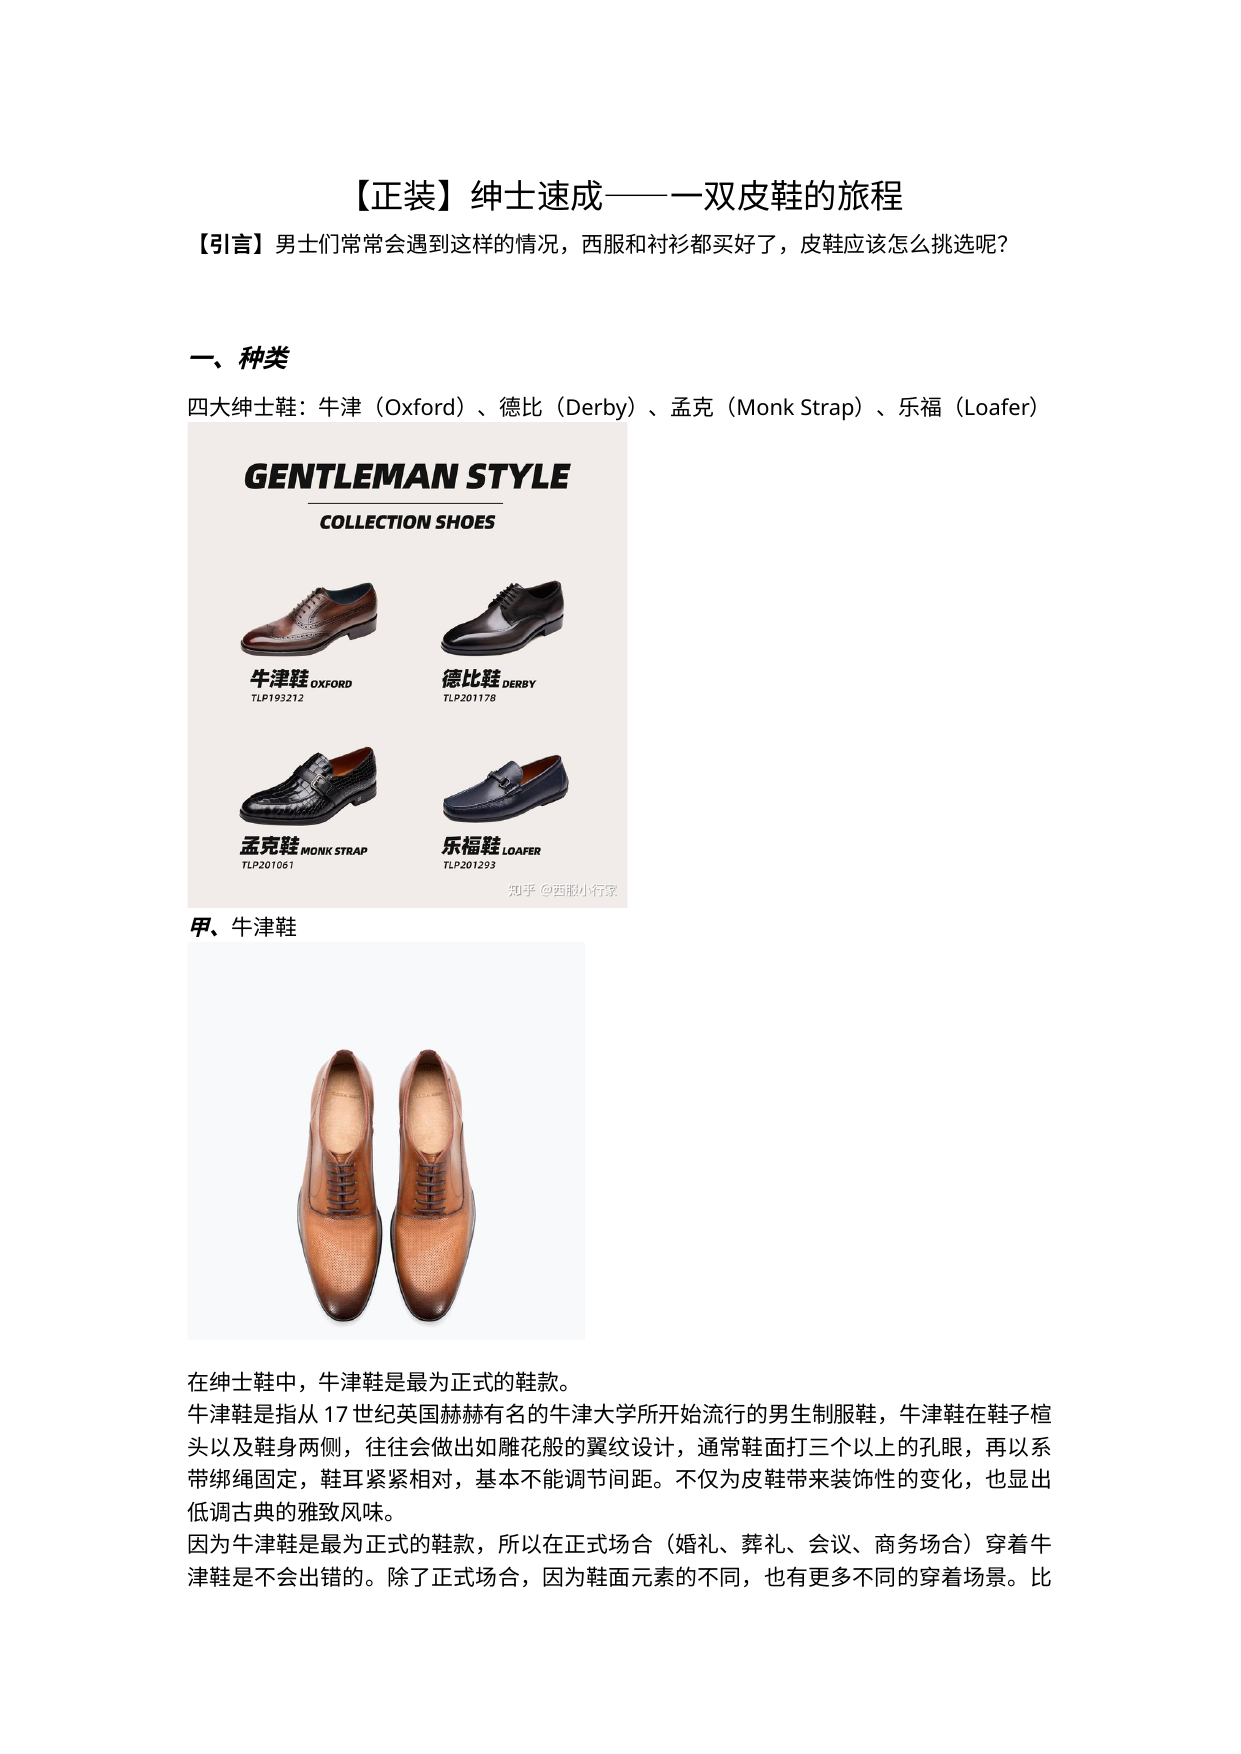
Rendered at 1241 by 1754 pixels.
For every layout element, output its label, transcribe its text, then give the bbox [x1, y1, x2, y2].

text 甲、牛津鞋 [187, 909, 1053, 942]
text 在绅士鞋中，牛津鞋是最为正式的鞋款。 [187, 1364, 1053, 1397]
picture [187, 422, 628, 908]
text 牛津鞋是指从17世纪英国赫赫有名的牛津大学所开始流行的男生制服鞋，牛津鞋在鞋子楦头以及鞋身两侧，往往会做出如雕花般的翼纹设计，通常鞋面打三个以上的孔眼，再以系带绑绳固定，鞋耳紧紧相对，基本不能调节间距。不仅为皮鞋带来装饰性的变化，也显出低调古典的雅致风味。 [187, 1397, 1053, 1527]
text 四大绅士鞋：牛津（Oxford）、德比（Derby）、孟克（Monk Strap）、乐福（Loafer） [187, 389, 1053, 422]
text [187, 1527, 1053, 1592]
text 【正装】绅士速成——一双皮鞋的旅程 [187, 162, 1053, 227]
text 一、种类 [187, 324, 1053, 389]
picture [187, 942, 585, 1340]
text 【引言】男士们常常会遇到这样的情况，西服和衬衫都买好了，皮鞋应该怎么挑选呢？ [187, 227, 1053, 259]
